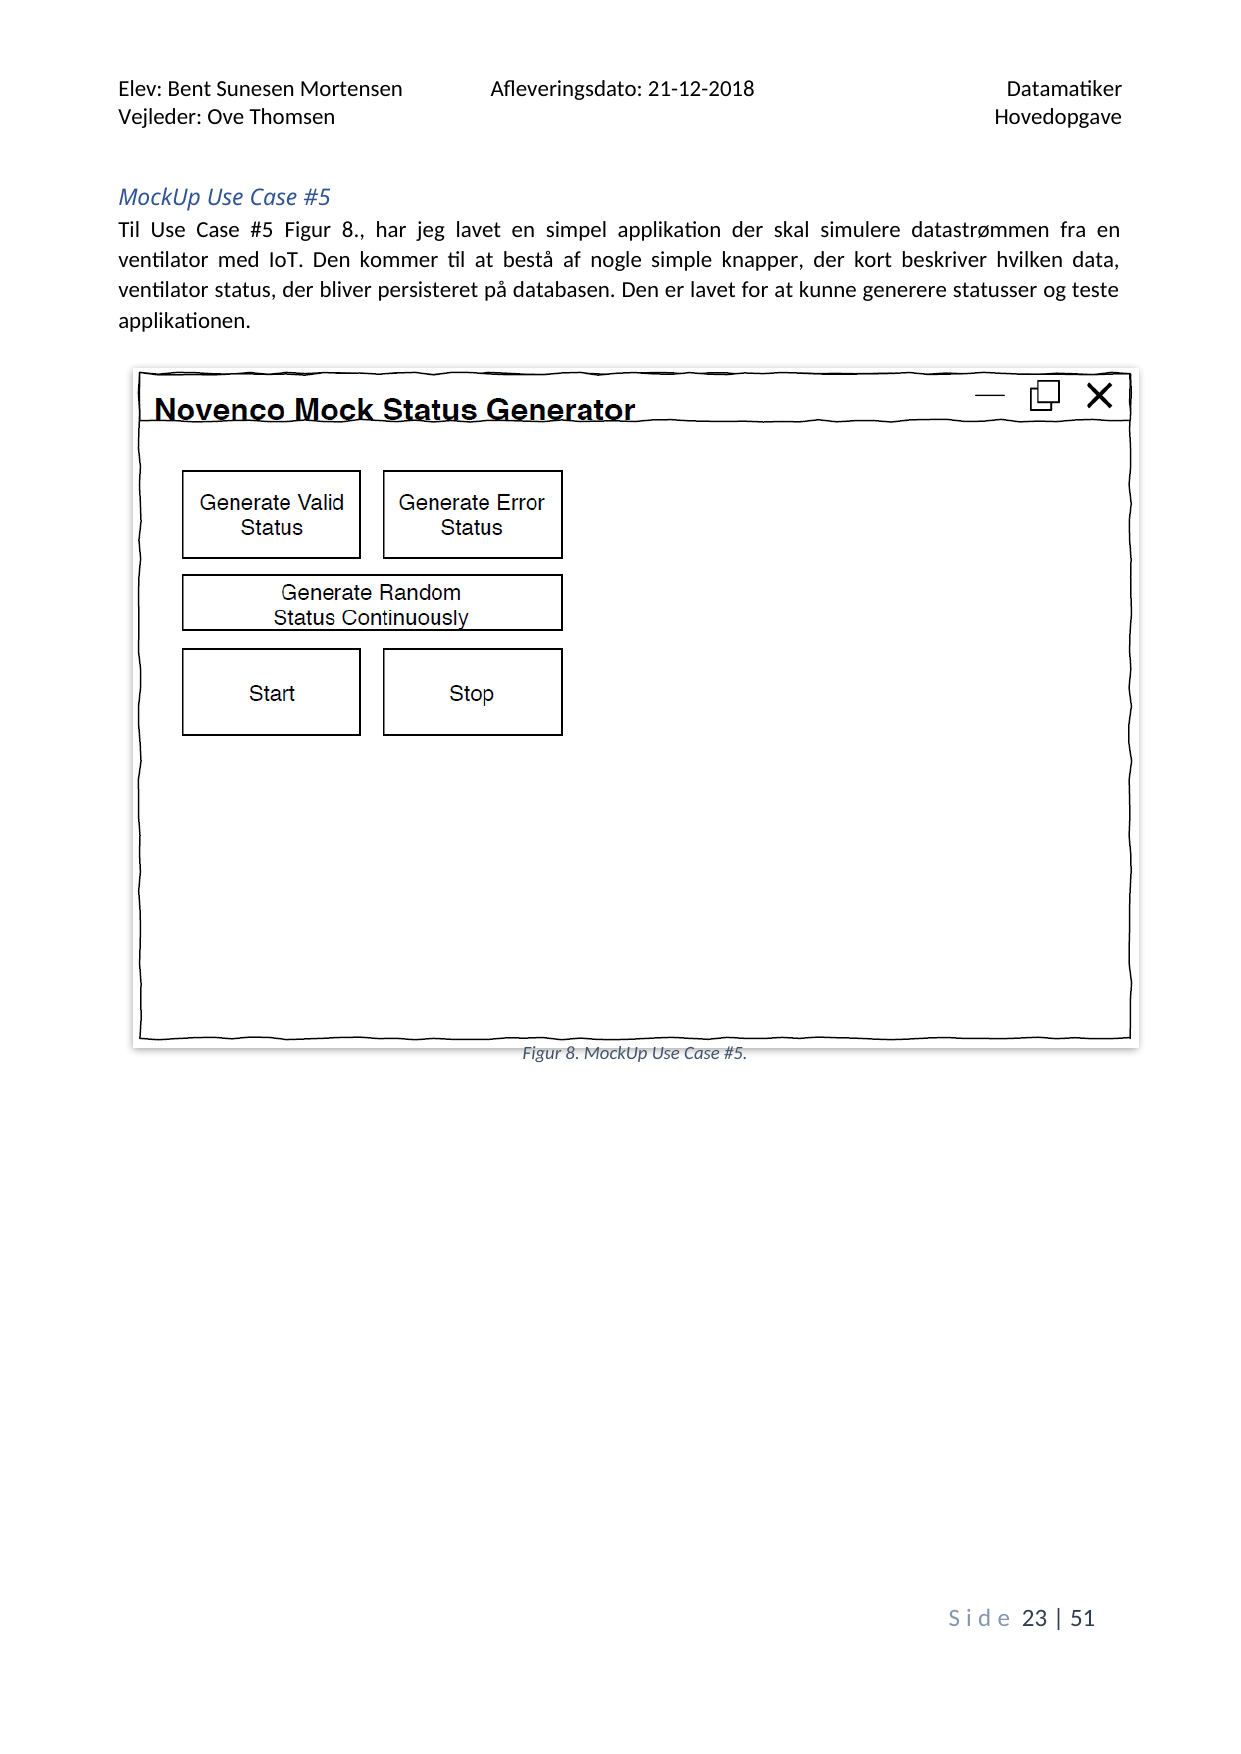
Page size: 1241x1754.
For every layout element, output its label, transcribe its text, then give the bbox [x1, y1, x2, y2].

picture [134, 369, 1138, 1047]
subtitle MockUp Use Case #5 [118, 181, 1122, 213]
text Til Use Case #5 Figur 8., har jeg lavet en simpel applikation der skal simulere datastrømmen fra en ventilator med IoT. Den kommer til at bestå af nogle simple knapper, der kort beskriver hvilken data, ventilator status, der bliver persisteret på databasen. Den er lavet for at kunne generere statusser og teste applikationen. [118, 215, 1122, 334]
